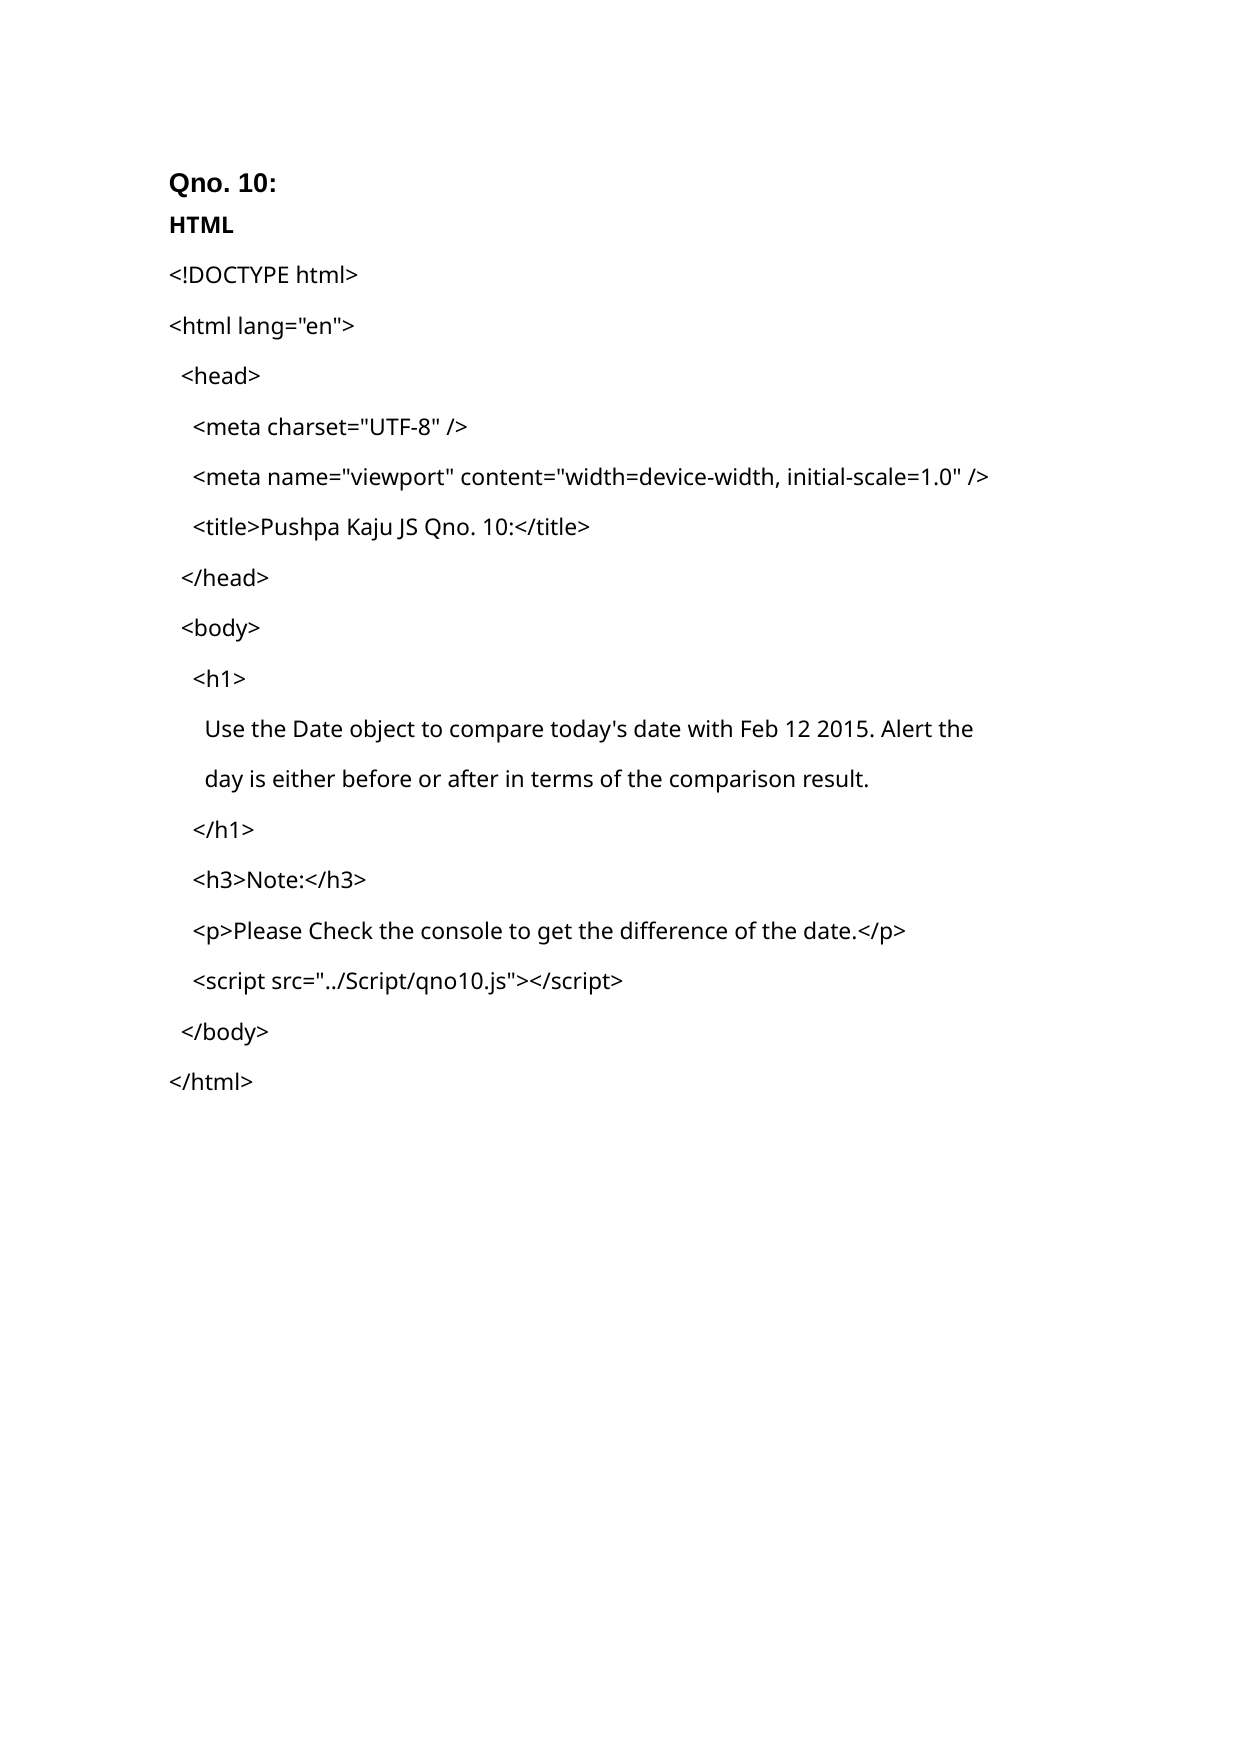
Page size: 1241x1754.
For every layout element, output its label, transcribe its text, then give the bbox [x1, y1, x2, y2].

text <html lang="en"> [169, 309, 1090, 341]
text <script src="../Script/qno10.js"></script> [169, 965, 1090, 996]
text <h3>Note:</h3> [169, 864, 1090, 895]
subtitle Qno. 10: [169, 167, 1090, 198]
text HTML [169, 209, 1090, 240]
text <title>Pushpa Kaju JS Qno. 10:</title> [169, 511, 1090, 542]
text <meta name="viewport" content="width=device-width, initial-scale=1.0" /> [169, 461, 1090, 492]
text <h1> [169, 662, 1090, 694]
text <head> [169, 360, 1090, 391]
text <p>Please Check the console to get the difference of the date.</p> [169, 914, 1090, 946]
text Use the Date object to compare today's date with Feb 12 2015. Alert the [169, 713, 1090, 744]
text </html> [169, 1066, 1090, 1097]
text </head> [169, 562, 1090, 593]
text <body> [169, 612, 1090, 643]
text day is either before or after in terms of the comparison result. [169, 763, 1090, 794]
text <!DOCTYPE html> [169, 259, 1090, 290]
text </body> [169, 1015, 1090, 1047]
text <meta charset="UTF-8" /> [169, 410, 1090, 442]
text </h1> [169, 814, 1090, 845]
